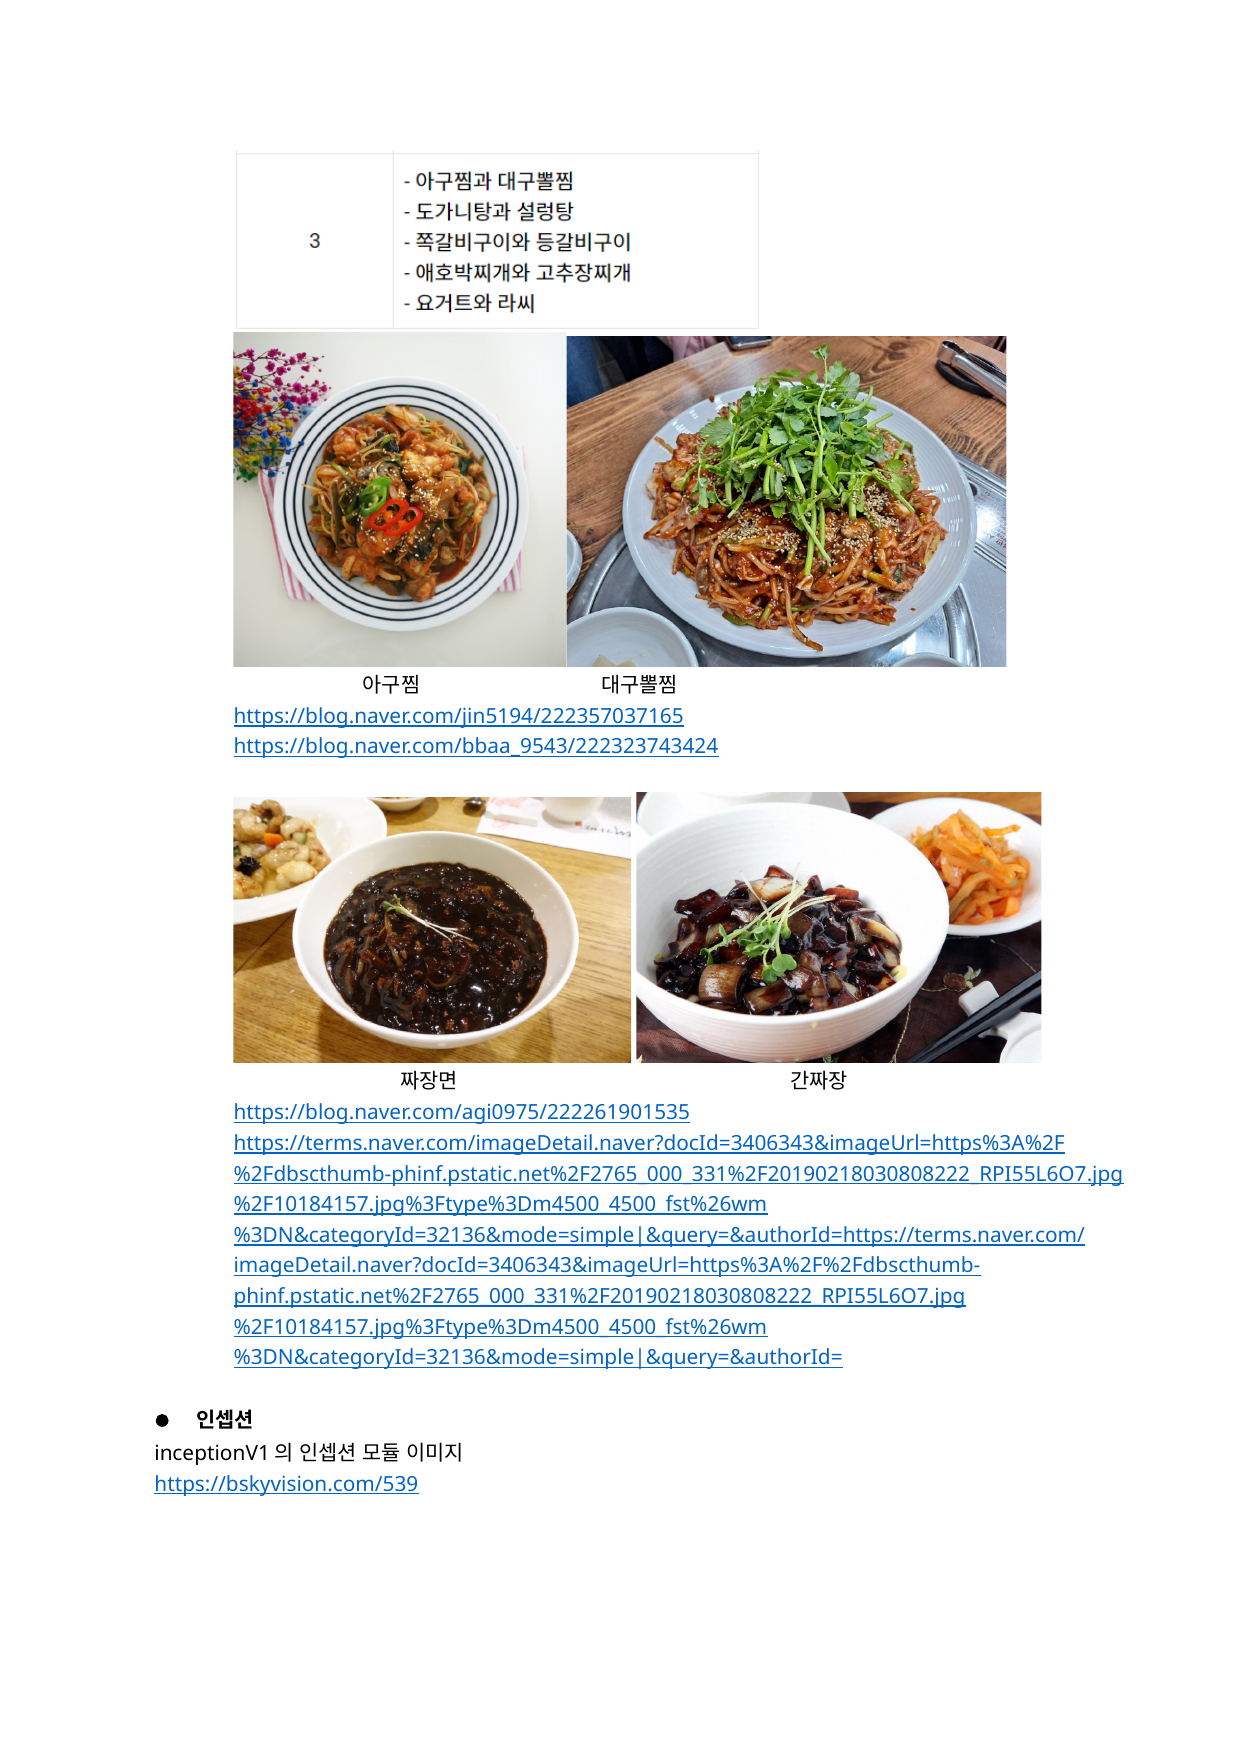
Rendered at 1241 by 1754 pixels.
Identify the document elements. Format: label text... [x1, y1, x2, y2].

list 짜장면 간짜장 [400, 1065, 1128, 1095]
picture [233, 796, 632, 1063]
text inceptionV1의 인셉션 모듈 이미지 [154, 1436, 1128, 1467]
picture [636, 792, 1042, 1063]
picture [233, 332, 1007, 667]
list 인셉션 [154, 1404, 1128, 1434]
list https://blog.naver.com/agi0975/222261901535 [233, 1097, 1128, 1126]
text https://bskyvision.com/539 [154, 1469, 1128, 1497]
list https://blog.naver.com/jin5194/222357037165 [233, 701, 1128, 729]
list https://terms.naver.com/imageDetail.naver?docId=3406343&imageUrl=https%3A%2F%2Fdbscthumb-phinf.pstatic.net%2F2765_000_331%2F20190218030808222_RPI55L6O7.jpg%2F10184157.jpg%3Ftype%3Dm4500_4500_fst%26wm%3DN&categoryId=32136&mode=simple|&query=&authorId=https://terms.naver.com/imageDetail.naver?docId=3406343&imageUrl=https%3A%2F%2Fdbscthumb-phinf.pstatic.net%2F2765_000_331%2F20190218030808222_RPI55L6O7.jpg%2F10184157.jpg%3Ftype%3Dm4500_4500_fst%26wm%3DN&categoryId=32136&mode=simple|&query=&authorId= [233, 1128, 1128, 1371]
text 아구찜 대구뽈찜 [112, 668, 1128, 698]
picture [233, 150, 761, 331]
list https://blog.naver.com/bbaa_9543/222323743424 [233, 732, 1128, 760]
